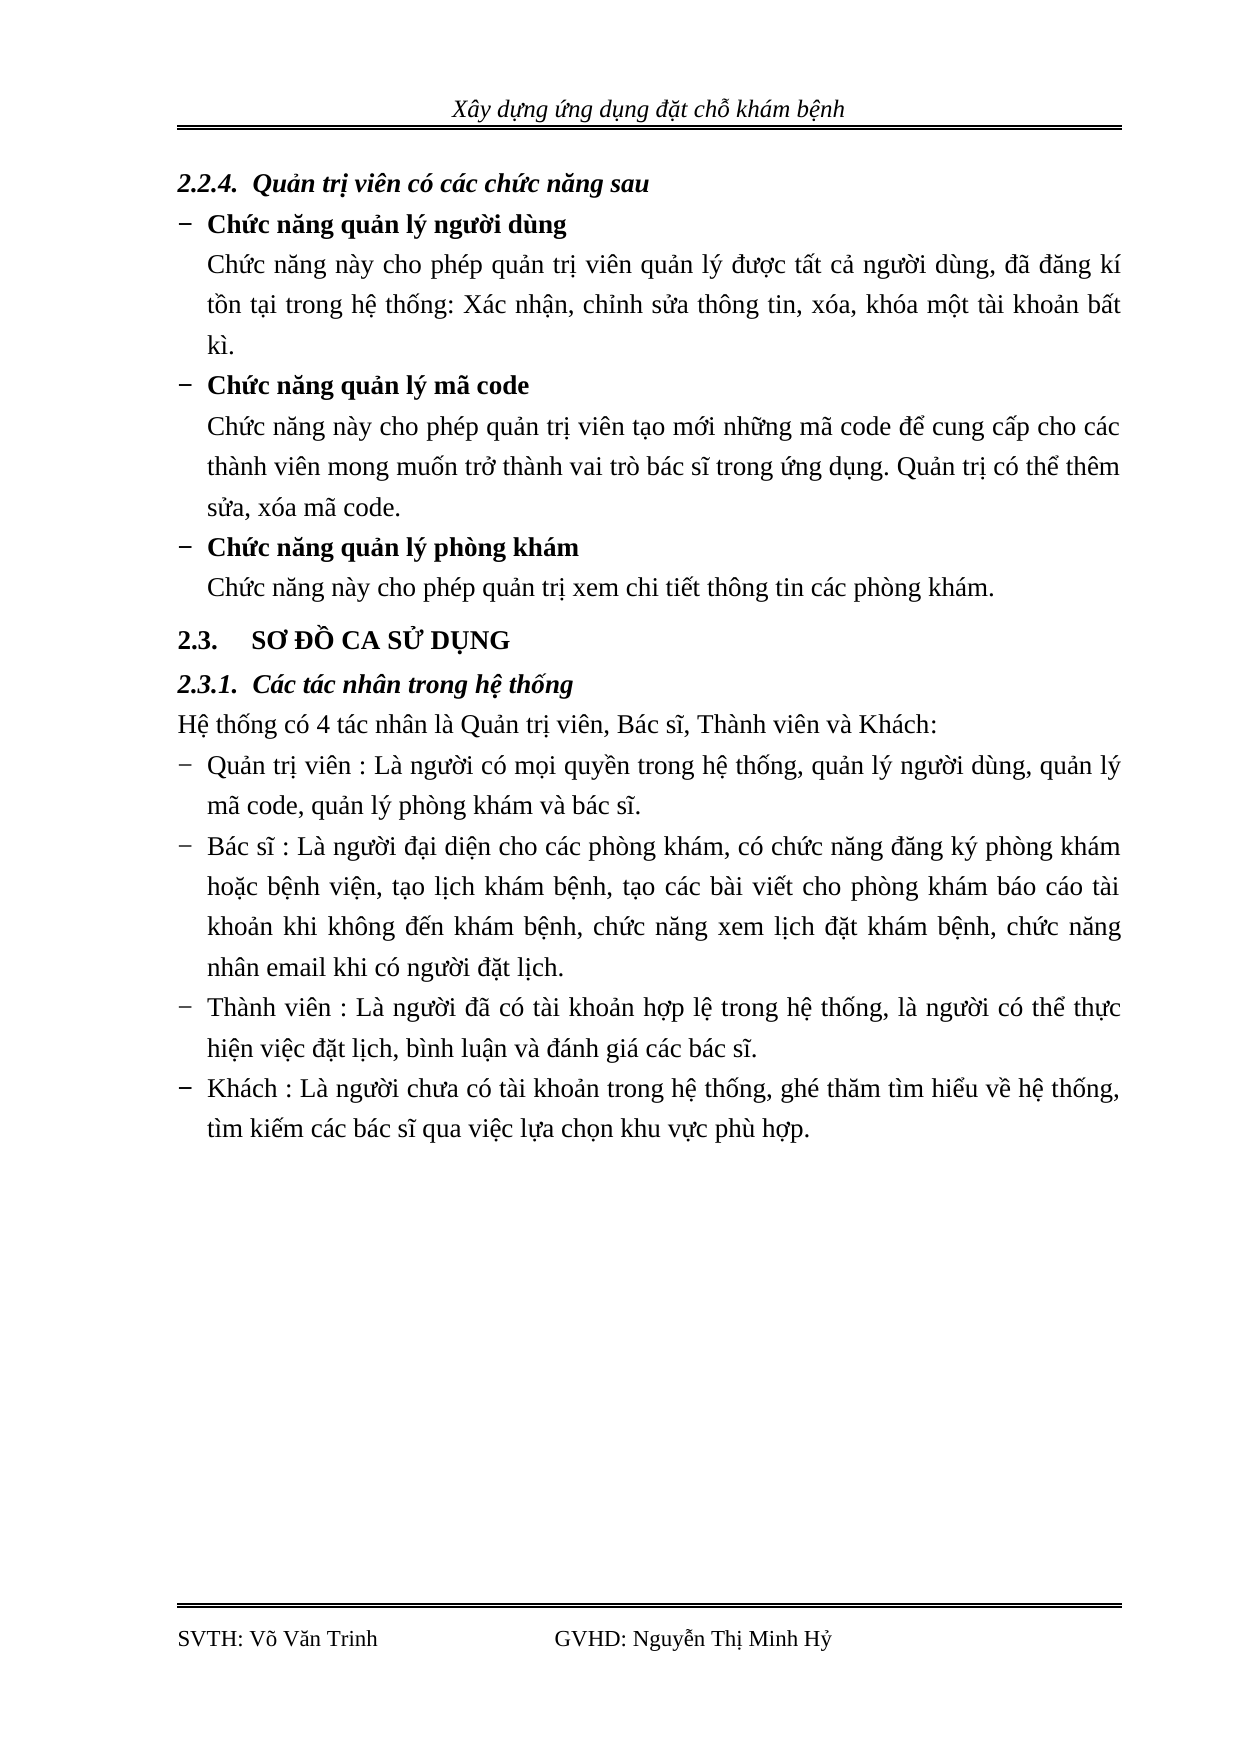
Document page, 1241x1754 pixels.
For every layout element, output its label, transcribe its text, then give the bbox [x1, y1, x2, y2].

list Chức năng này cho phép quản trị viên tạo mới những mã code để cung cấp cho các thành viên mong muốn trở thành vai trò bác sĩ trong ứng dụng. Quản trị có thể thêm sửa, xóa mã code. [207, 410, 1122, 522]
list Khách : Là người chưa có tài khoản trong hệ thống, ghé thăm tìm hiểu về hệ thống, tìm kiếm các bác sĩ qua việc lựa chọn khu vực phù hợp. [177, 1072, 1122, 1144]
list Chức năng này cho phép quản trị xem chi tiết thông tin các phòng khám. [207, 571, 1122, 603]
list Hệ thống có 4 tác nhân là Quản trị viên, Bác sĩ, Thành viên và Khách: [177, 708, 1122, 739]
list Chức năng này cho phép quản trị viên quản lý được tất cả người dùng, đã đăng kí tồn tại trong hệ thống: Xác nhận, chỉnh sửa thông tin, xóa, khóa một tài khoản bất kì. [207, 248, 1122, 360]
list Thành viên : Là người đã có tài khoản hợp lệ trong hệ thống, là người có thể thực hiện việc đặt lịch, bình luận và đánh giá các bác sĩ. [177, 991, 1122, 1063]
subtitle 2.2.4. Quản trị viên có các chức năng sau [177, 167, 1122, 198]
list Chức năng quản lý phòng khám [177, 531, 1122, 562]
subtitle 2.3. SƠ ĐỒ CA SỬ DỤNG [177, 624, 1122, 656]
list Quản trị viên : Là người có mọi quyền trong hệ thống, quản lý người dùng, quản lý mã code, quản lý phòng khám và bác sĩ. [177, 749, 1122, 820]
list Chức năng quản lý mã code [177, 369, 1122, 401]
list Chức năng quản lý người dùng [177, 208, 1122, 239]
subtitle 2.3.1. Các tác nhân trong hệ thống [177, 668, 1122, 699]
list Bác sĩ : Là người đại diện cho các phòng khám, có chức năng đăng ký phòng khám hoặc bệnh viện, tạo lịch khám bệnh, tạo các bài viết cho phòng khám báo cáo tài khoản khi không đến khám bệnh, chức năng xem lịch đặt khám bệnh, chức năng nhân email khi có người đặt lịch. [177, 830, 1122, 982]
